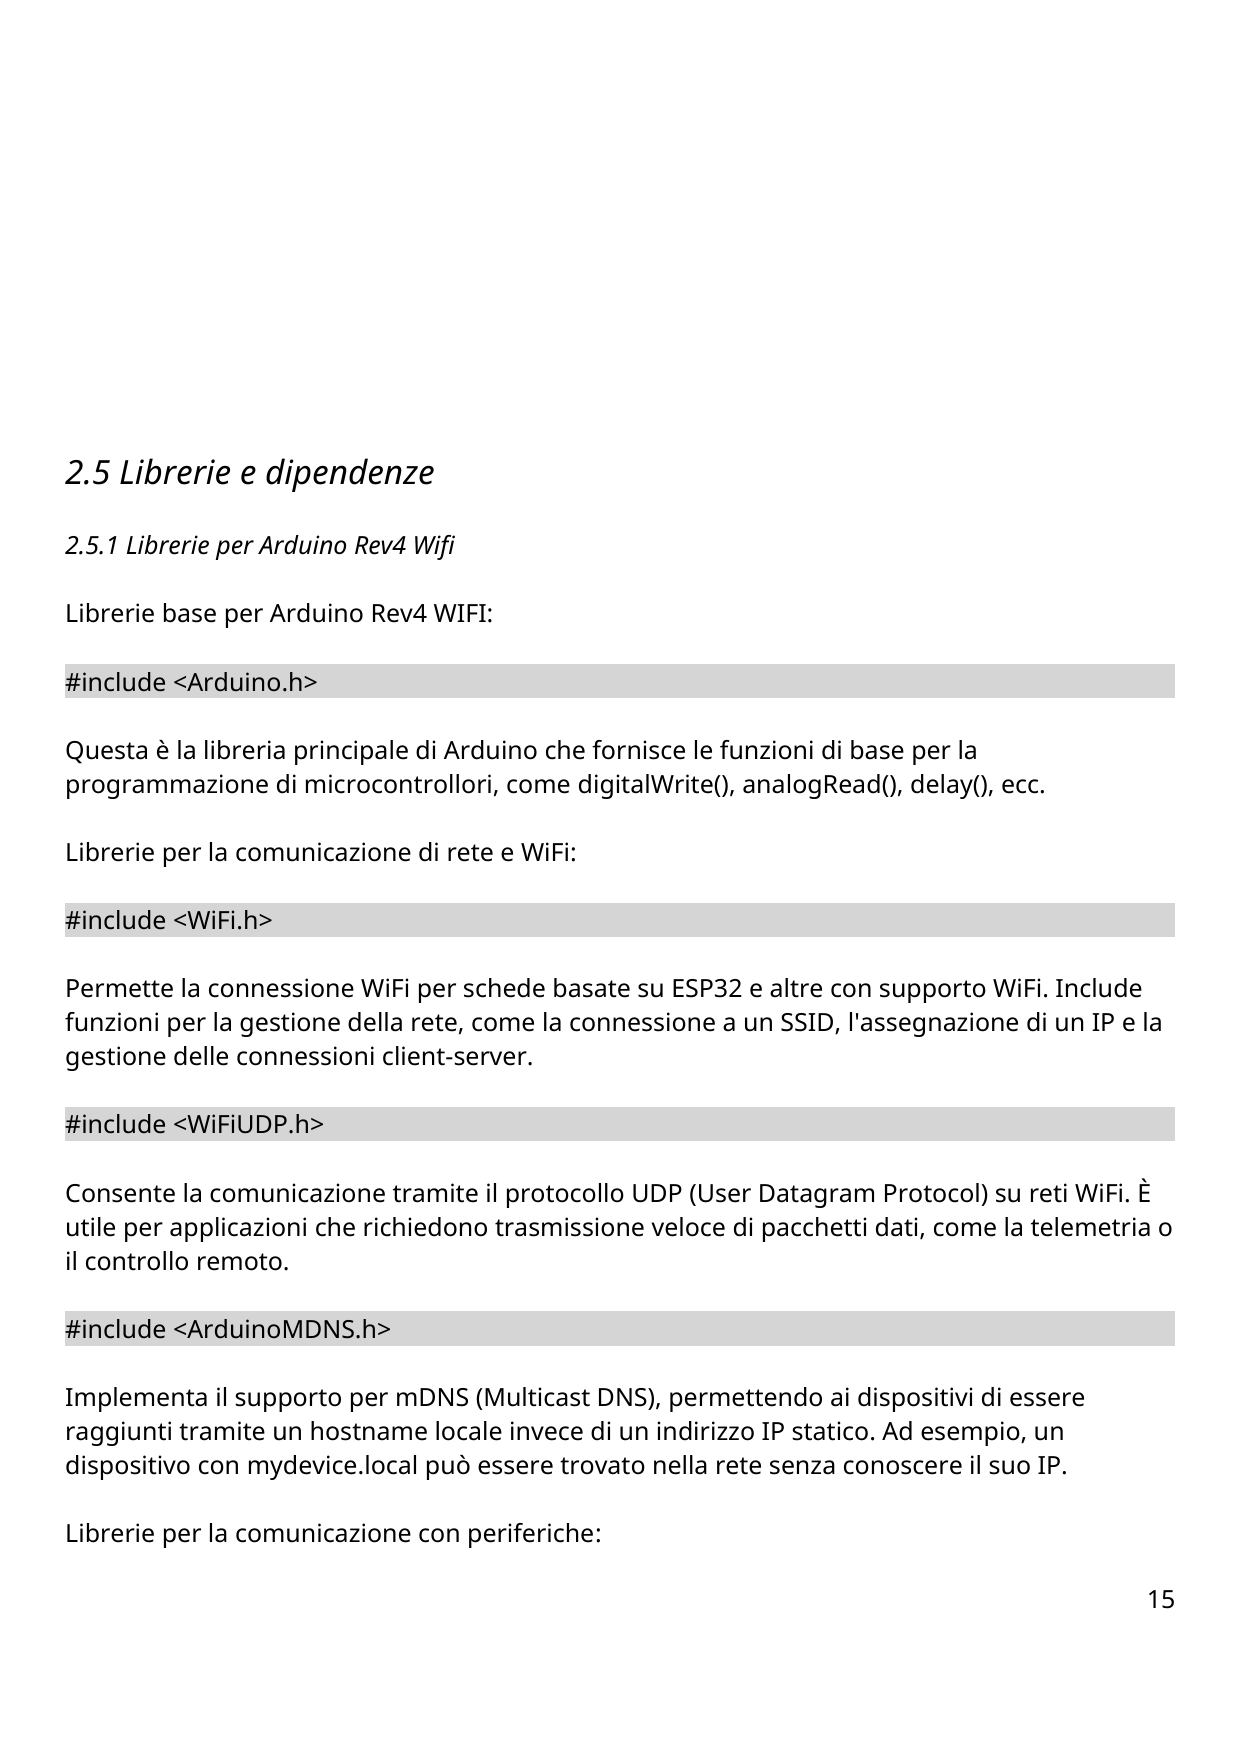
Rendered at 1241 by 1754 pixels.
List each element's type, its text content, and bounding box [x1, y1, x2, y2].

subtitle 2.5 Librerie e dipendenze [65, 448, 1175, 494]
text 2.5.1 Librerie per Arduino Rev4 Wifi [65, 528, 1175, 562]
text Librerie per la comunicazione di rete e WiFi: [65, 834, 1175, 869]
text Permette la connessione WiFi per schede basate su ESP32 e altre con supporto WiFi. Include funzioni per la gestione della rete, come la connessione a un SSID, l'assegnazione di un IP e la gestione delle connessioni client-server. [65, 971, 1175, 1073]
text #include <WiFiUDP.h> [65, 1107, 1175, 1141]
text Consente la comunicazione tramite il protocollo UDP (User Datagram Protocol) su reti WiFi. È utile per applicazioni che richiedono trasmissione veloce di pacchetti dati, come la telemetria o il controllo remoto. [65, 1175, 1175, 1277]
text Librerie per la comunicazione con periferiche: [65, 1516, 1175, 1550]
text Librerie base per Arduino Rev4 WIFI: [65, 596, 1175, 630]
text #include <Arduino.h> [65, 664, 1175, 698]
text #include <WiFi.h> [65, 903, 1175, 937]
text #include <ArduinoMDNS.h> [65, 1311, 1175, 1346]
text Implementa il supporto per mDNS (Multicast DNS), permettendo ai dispositivi di essere raggiunti tramite un hostname locale invece di un indirizzo IP statico. Ad esempio, un dispositivo con mydevice.local può essere trovato nella rete senza conoscere il suo IP. [65, 1379, 1175, 1482]
text Questa è la libreria principale di Arduino che fornisce le funzioni di base per la programmazione di microcontrollori, come digitalWrite(), analogRead(), delay(), ecc. [65, 732, 1175, 801]
